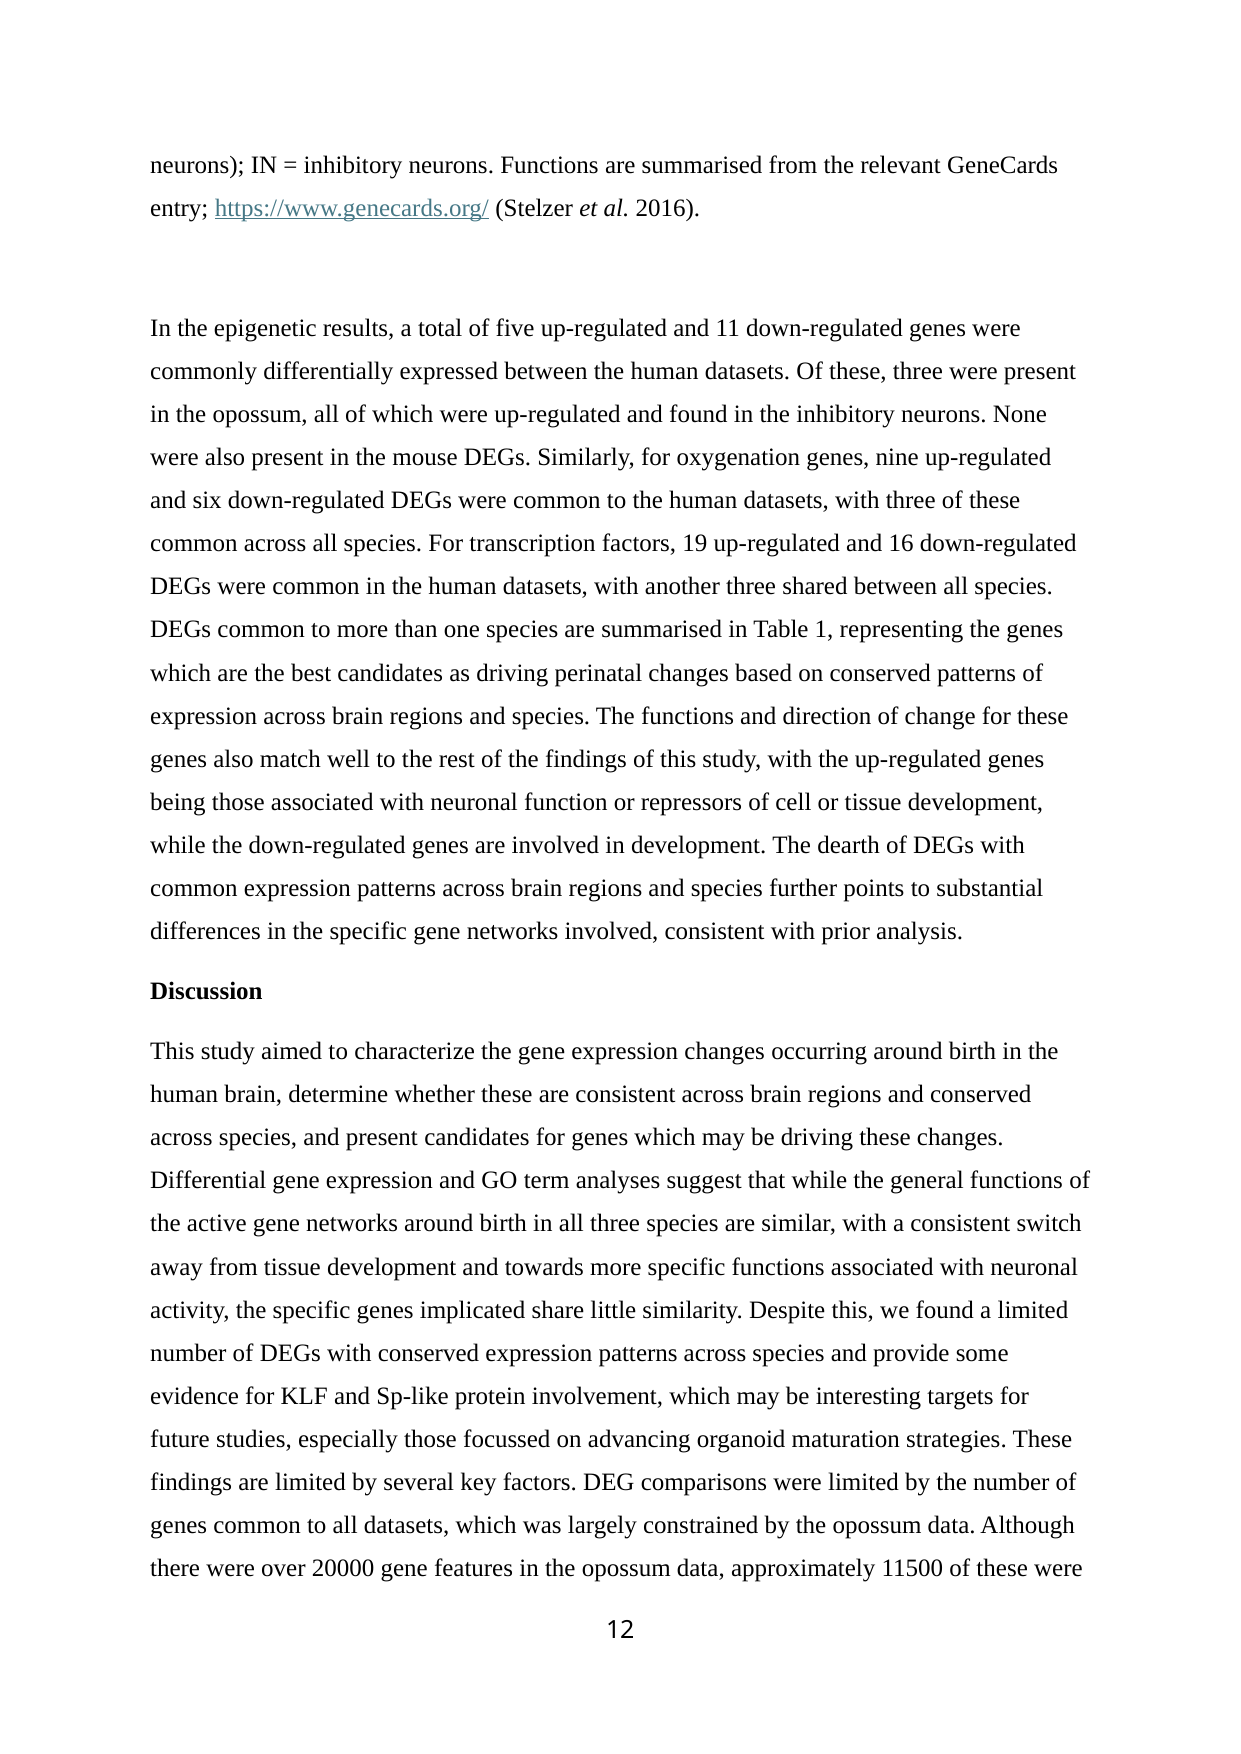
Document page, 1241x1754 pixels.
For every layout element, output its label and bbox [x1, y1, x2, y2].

text [150, 150, 1090, 1602]
